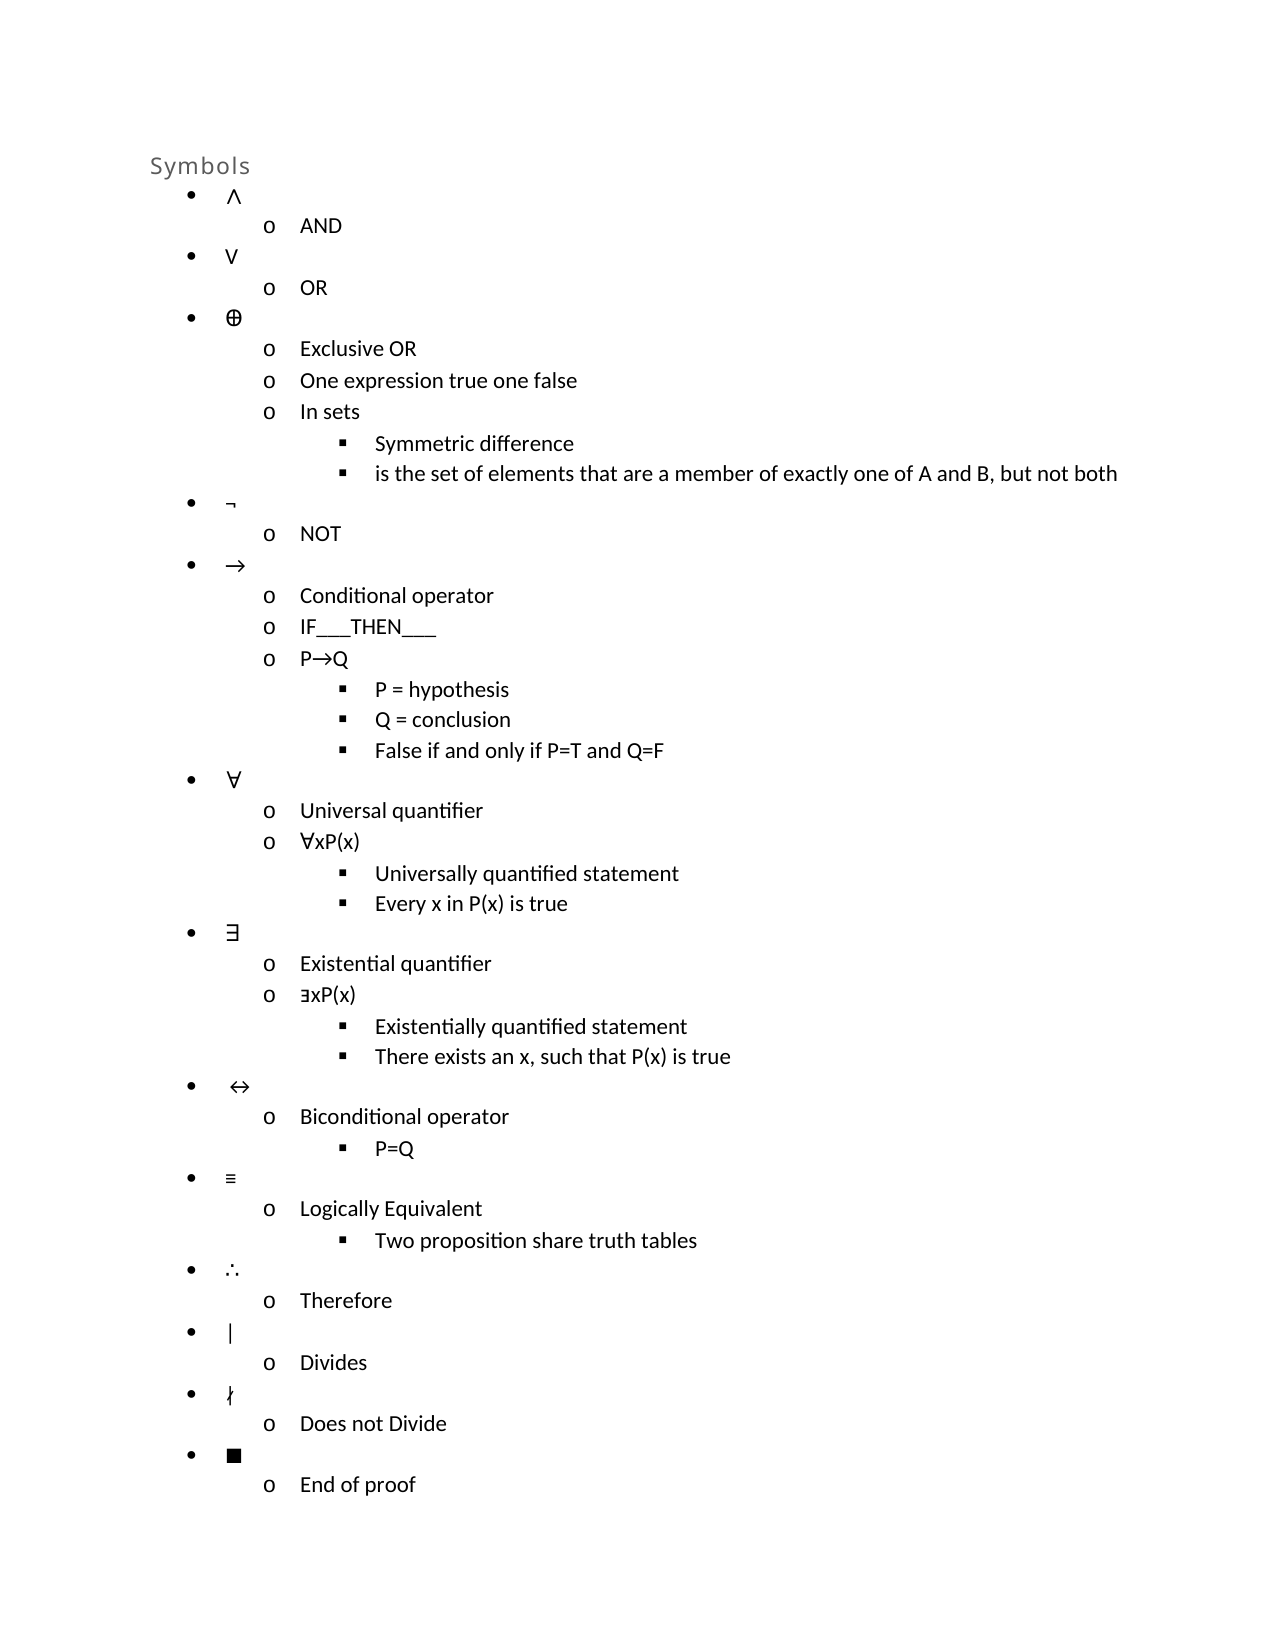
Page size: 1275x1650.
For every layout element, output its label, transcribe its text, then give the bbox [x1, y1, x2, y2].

list ¬ [187, 489, 1125, 517]
subtitle Symbols [150, 150, 1125, 181]
list Existential quantifier [262, 949, 1125, 978]
list | [187, 1318, 1125, 1346]
list is the set of elements that are a member of exactly one of A and B, but not both [337, 459, 1125, 487]
list Symmetric difference [337, 429, 1125, 457]
list One expression true one false [262, 366, 1125, 395]
list In sets [262, 397, 1125, 426]
list ∃ [187, 919, 1125, 947]
list P = hypothesis [337, 675, 1125, 703]
list Universal quantifier [262, 796, 1125, 825]
list → [187, 551, 1125, 579]
list Exclusive OR [262, 334, 1125, 363]
list NOT [262, 519, 1125, 548]
list ∎ [187, 1441, 1125, 1468]
list Existentially quantified statement [337, 1012, 1125, 1040]
list False if and only if P=T and Q=F [337, 736, 1125, 764]
list There exists an x, such that P(x) is true [337, 1042, 1125, 1070]
list P=Q [337, 1134, 1125, 1162]
list Biconditional operator [262, 1102, 1125, 1132]
list ↔ [187, 1072, 1125, 1100]
list End of proof [262, 1470, 1125, 1499]
list Two proposition share truth tables [337, 1226, 1125, 1254]
list ≡ [187, 1164, 1125, 1192]
list P→Q [262, 644, 1125, 673]
list Universally quantified statement [337, 859, 1125, 887]
list Divides [262, 1348, 1125, 1377]
list ⱻxP(x) [262, 980, 1125, 1009]
list ∴ [187, 1256, 1125, 1284]
list V [187, 242, 1125, 271]
list Logically Equivalent [262, 1194, 1125, 1223]
list Every x in P(x) is true [337, 889, 1125, 917]
list ⱯxP(x) [262, 827, 1125, 856]
list Therefore [262, 1286, 1125, 1315]
list Does not Divide [262, 1409, 1125, 1438]
list ∀ [187, 766, 1125, 794]
list ∧ [187, 181, 1125, 209]
list ∤ [187, 1379, 1125, 1407]
list Ꚛ [187, 304, 1125, 332]
list IF___THEN___ [262, 612, 1125, 642]
list AND [262, 211, 1125, 240]
list OR [262, 273, 1125, 302]
list Conditional operator [262, 581, 1125, 610]
list Q = conclusion [337, 706, 1125, 734]
